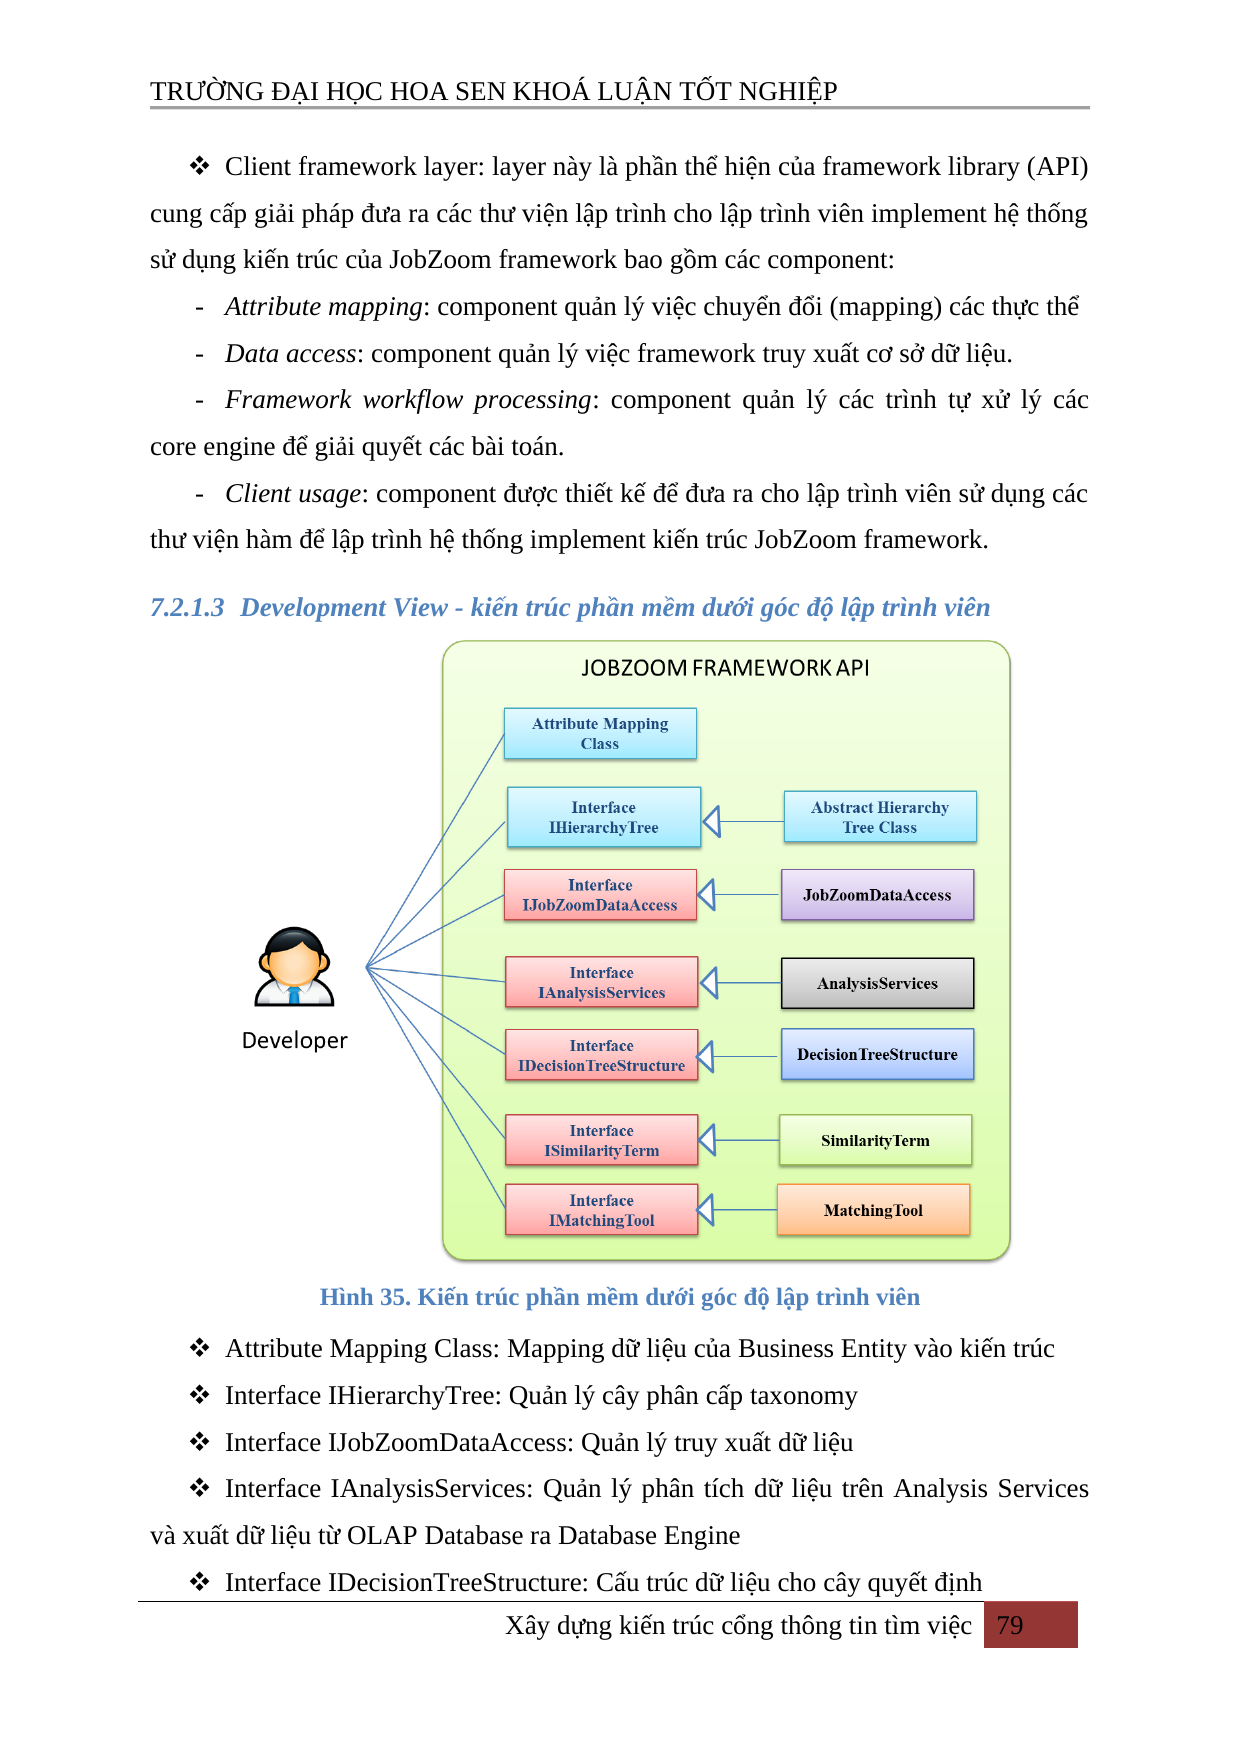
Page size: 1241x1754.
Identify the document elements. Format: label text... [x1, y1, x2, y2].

list Interface IDecisionTreeStructure: Cấu trúc dữ liệu cho cây quyết định [150, 1566, 1090, 1597]
list Attribute Mapping Class: Mapping dữ liệu của Business Entity vào kiến trúc [150, 1332, 1090, 1363]
list Attribute mapping: component quản lý việc chuyển đổi (mapping) các thực thể [150, 290, 1090, 321]
subtitle Development View - kiến trúc phần mềm dưới góc độ lập trình viên [150, 591, 1090, 622]
list Data access: component quản lý việc framework truy xuất cơ sở dữ liệu. [150, 337, 1090, 368]
list Interface IHierarchyTree: Quản lý cây phân cấp taxonomy [150, 1379, 1090, 1410]
list Framework workflow processing: component quản lý các trình tự xử lý các core engine để giải quyết các bài toán. [150, 383, 1090, 461]
list Client framework layer: layer này là phần thể hiện của framework library (API) cung cấp giải pháp đưa ra các thư viện lập trình cho lập trình viên implement hệ thống sử dụng kiến trúc của JobZoom framework bao gồm các component: [150, 150, 1090, 274]
list Client usage: component được thiết kế để đưa ra cho lập trình viên sử dụng các thư viện hàm để lập trình hệ thống implement kiến trúc JobZoom framework. [150, 477, 1090, 554]
picture [225, 637, 1015, 1267]
list Interface IJobZoomDataAccess: Quản lý truy xuất dữ liệu [150, 1426, 1090, 1457]
text Hình 35. Kiến trúc phần mềm dưới góc độ lập trình viên [150, 1282, 1090, 1311]
list Interface IAnalysisServices: Quản lý phân tích dữ liệu trên Analysis Services và xuất dữ liệu từ OLAP Database ra Database Engine [150, 1473, 1090, 1551]
